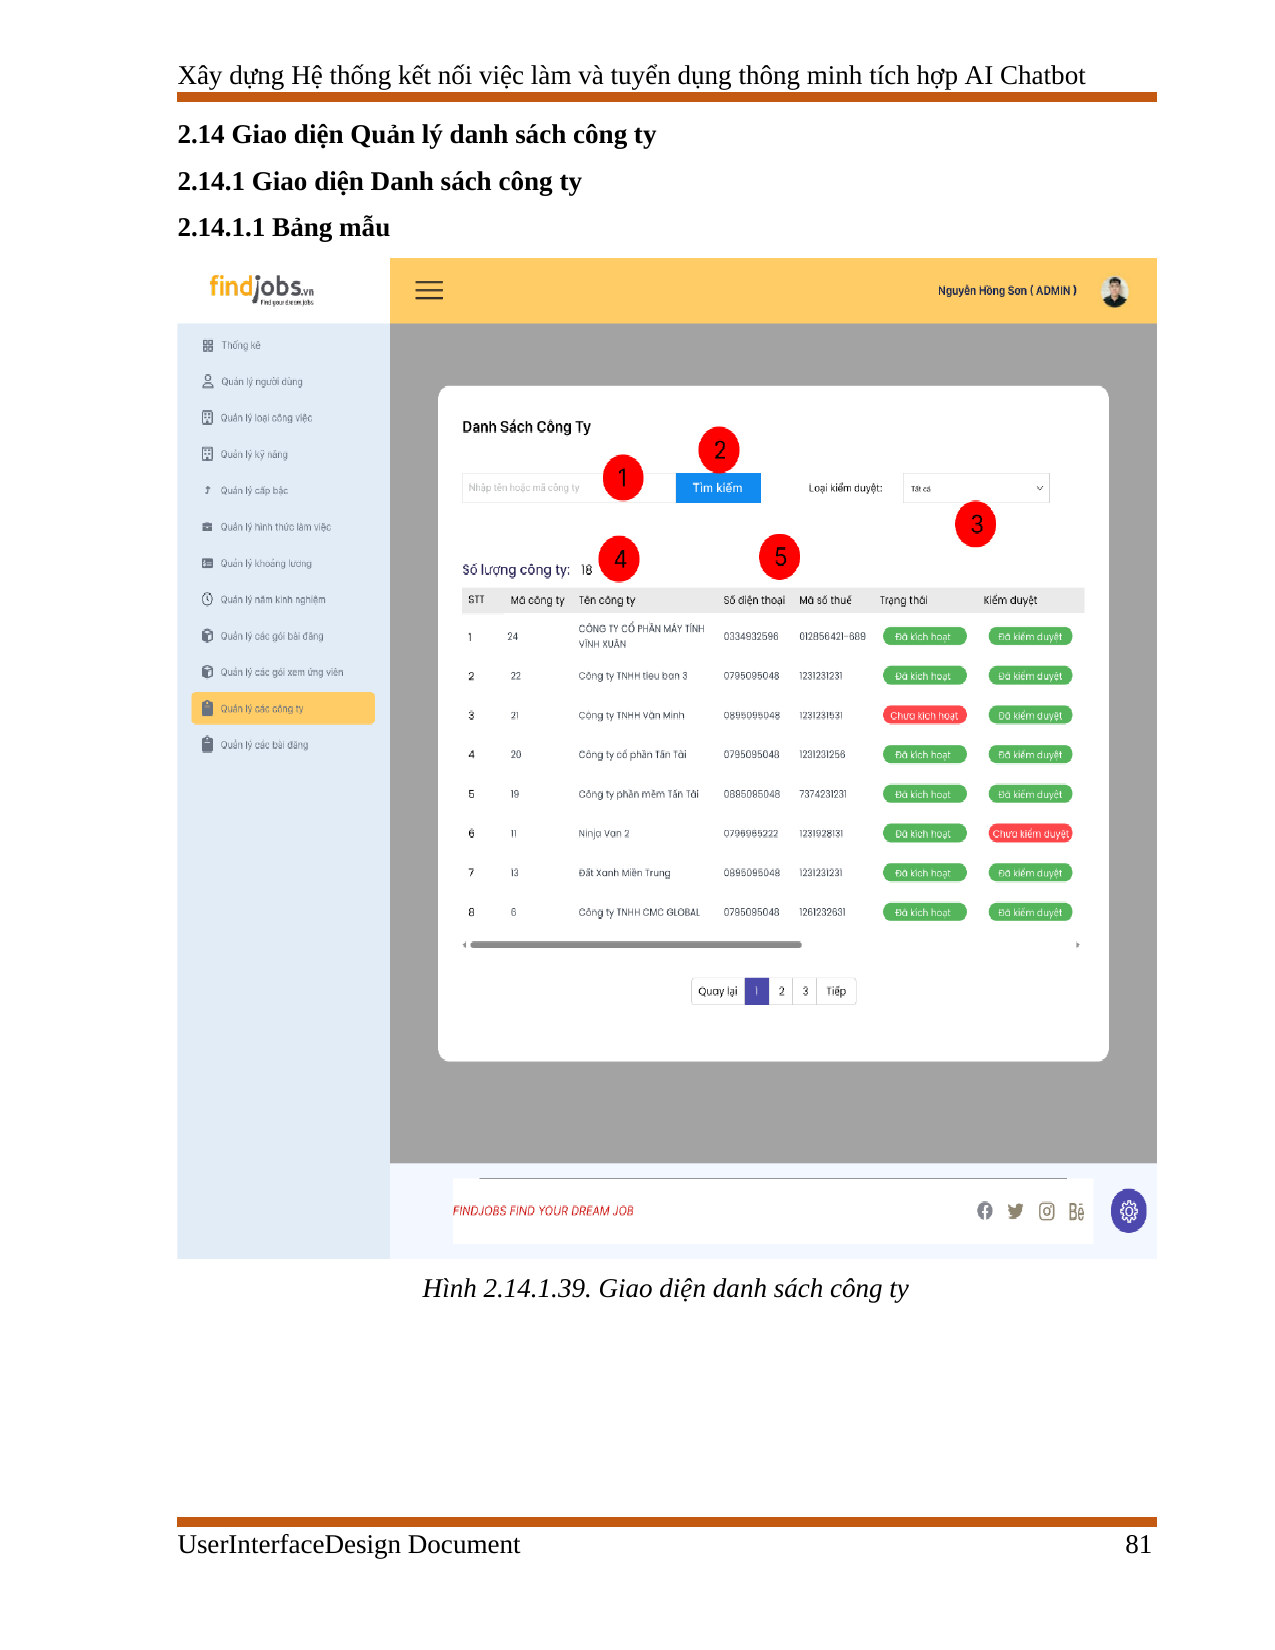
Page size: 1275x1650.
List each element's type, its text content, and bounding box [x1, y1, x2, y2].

picture [177, 258, 1157, 1259]
subtitle 2.14.1.1 Bảng mẫu [177, 211, 1157, 243]
subtitle 2.14 Giao diện Quản lý danh sách công ty [177, 118, 1157, 149]
text Hình 2.14.1.39. Giao diện danh sách công ty [177, 1272, 1157, 1304]
subtitle 2.14.1 Giao diện Danh sách công ty [177, 165, 1157, 196]
